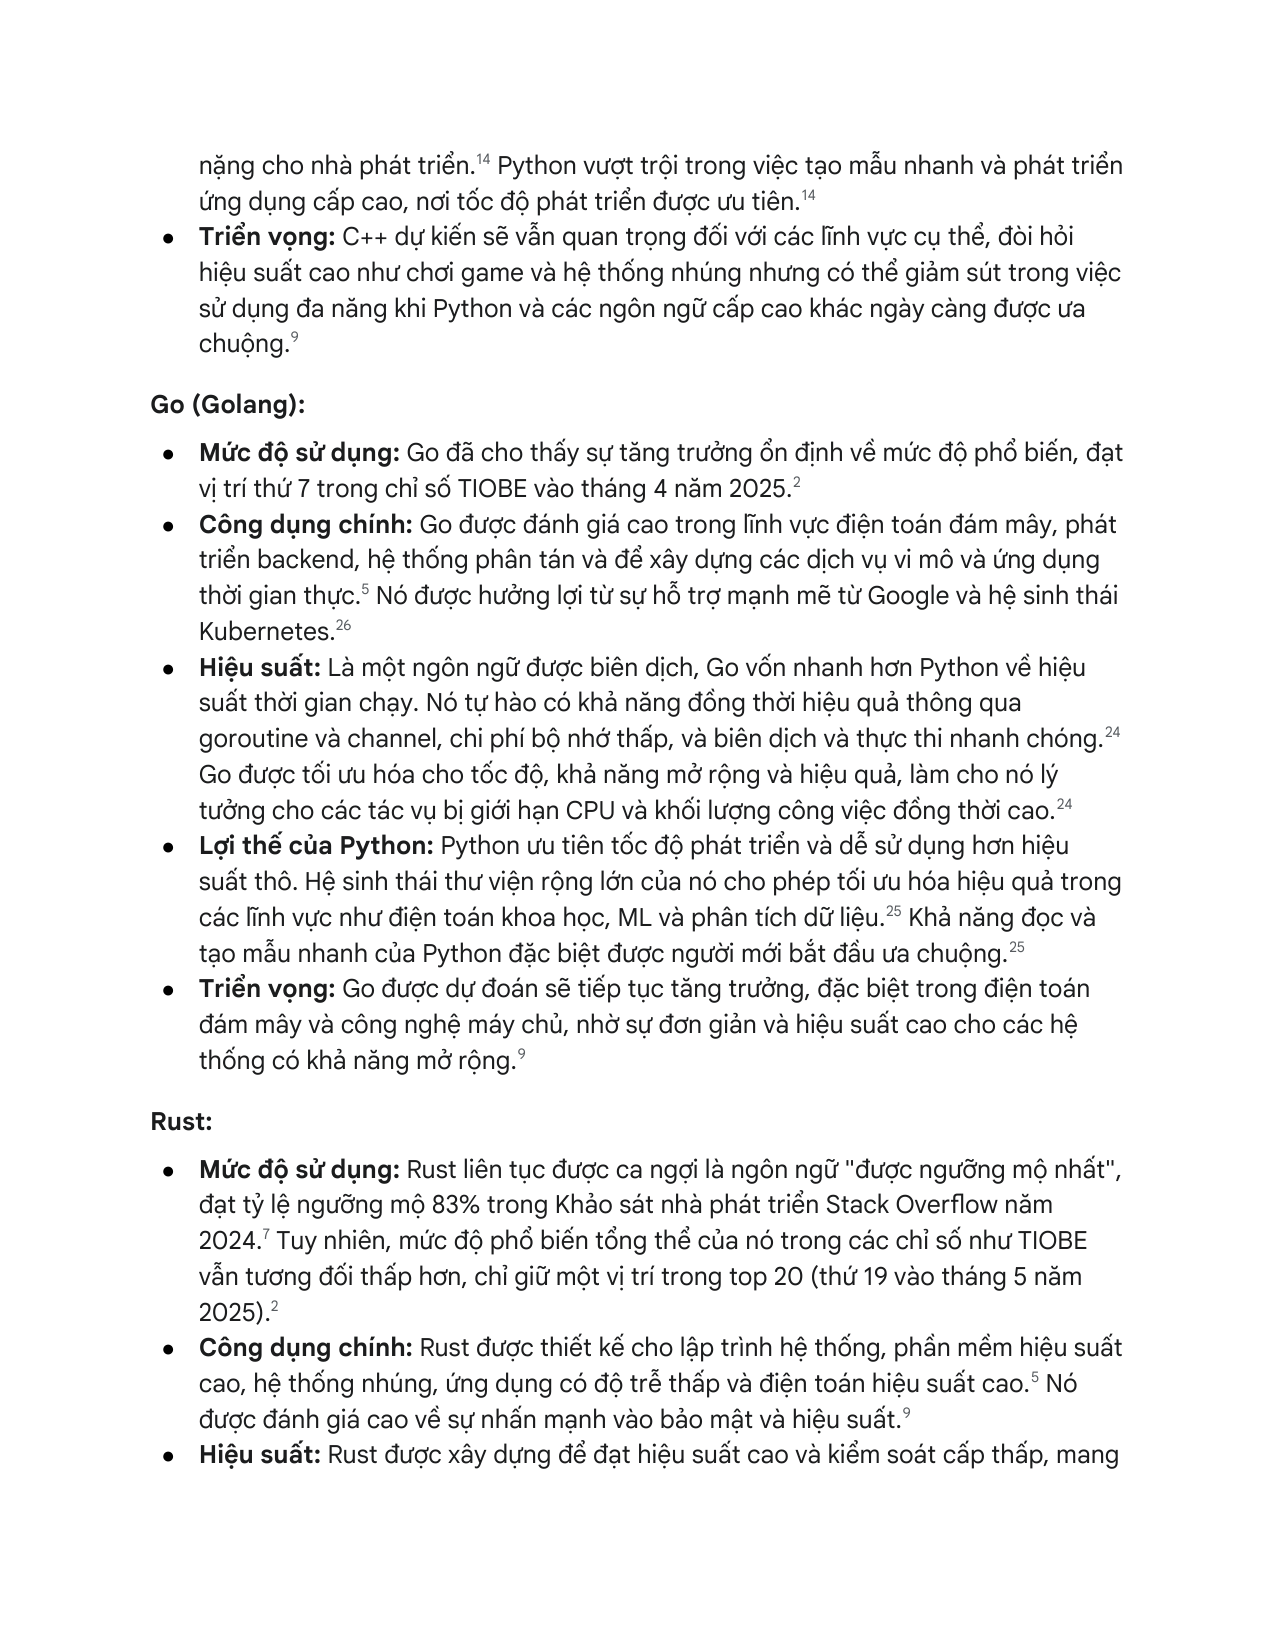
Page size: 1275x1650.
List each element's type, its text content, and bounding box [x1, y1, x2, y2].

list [161, 150, 1125, 217]
list Lợi thế của Python: Python ưu tiên tốc độ phát triển và dễ sử dụng hơn hiệu suất thô. Hệ sinh thái thư viện rộng lớn của nó cho phép tối ưu hóa hiệu quả trong các lĩnh vực như điện toán khoa học, ML và phân tích dữ liệu.25 Khả năng đọc và tạo mẫu nhanh của Python đặc biệt được người mới bắt đầu ưa chuộng.25 [161, 831, 1125, 969]
text Go (Golang): [150, 389, 1125, 421]
text Rust: [150, 1106, 1125, 1137]
list Hiệu suất: Là một ngôn ngữ được biên dịch, Go vốn nhanh hơn Python về hiệu suất thời gian chạy. Nó tự hào có khả năng đồng thời hiệu quả thông qua goroutine và channel, chi phí bộ nhớ thấp, và biên dịch và thực thi nhanh chóng.24 Go được tối ưu hóa cho tốc độ, khả năng mở rộng và hiệu quả, làm cho nó lý tưởng cho các tác vụ bị giới hạn CPU và khối lượng công việc đồng thời cao.24 [161, 652, 1125, 826]
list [161, 1440, 1125, 1471]
list Mức độ sử dụng: Go đã cho thấy sự tăng trưởng ổn định về mức độ phổ biến, đạt vị trí thứ 7 trong chỉ số TIOBE vào tháng 4 năm 2025.2 [161, 438, 1125, 505]
list Mức độ sử dụng: Rust liên tục được ca ngợi là ngôn ngữ "được ngưỡng mộ nhất", đạt tỷ lệ ngưỡng mộ 83% trong Khảo sát nhà phát triển Stack Overflow năm 2024.7 Tuy nhiên, mức độ phổ biến tổng thể của nó trong các chỉ số như TIOBE vẫn tương đối thấp hơn, chỉ giữ một vị trí trong top 20 (thứ 19 vào tháng 5 năm 2025).2 [161, 1154, 1125, 1328]
list Triển vọng: C++ dự kiến sẽ vẫn quan trọng đối với các lĩnh vực cụ thể, đòi hỏi hiệu suất cao như chơi game và hệ thống nhúng nhưng có thể giảm sút trong việc sử dụng đa năng khi Python và các ngôn ngữ cấp cao khác ngày càng được ưa chuộng.9 [161, 221, 1125, 360]
list Triển vọng: Go được dự đoán sẽ tiếp tục tăng trưởng, đặc biệt trong điện toán đám mây và công nghệ máy chủ, nhờ sự đơn giản và hiệu suất cao cho các hệ thống có khả năng mở rộng.9 [161, 973, 1125, 1076]
list Công dụng chính: Rust được thiết kế cho lập trình hệ thống, phần mềm hiệu suất cao, hệ thống nhúng, ứng dụng có độ trễ thấp và điện toán hiệu suất cao.5 Nó được đánh giá cao về sự nhấn mạnh vào bảo mật và hiệu suất.9 [161, 1333, 1125, 1435]
list Công dụng chính: Go được đánh giá cao trong lĩnh vực điện toán đám mây, phát triển backend, hệ thống phân tán và để xây dựng các dịch vụ vi mô và ứng dụng thời gian thực.5 Nó được hưởng lợi từ sự hỗ trợ mạnh mẽ từ Google và hệ sinh thái Kubernetes.26 [161, 509, 1125, 648]
